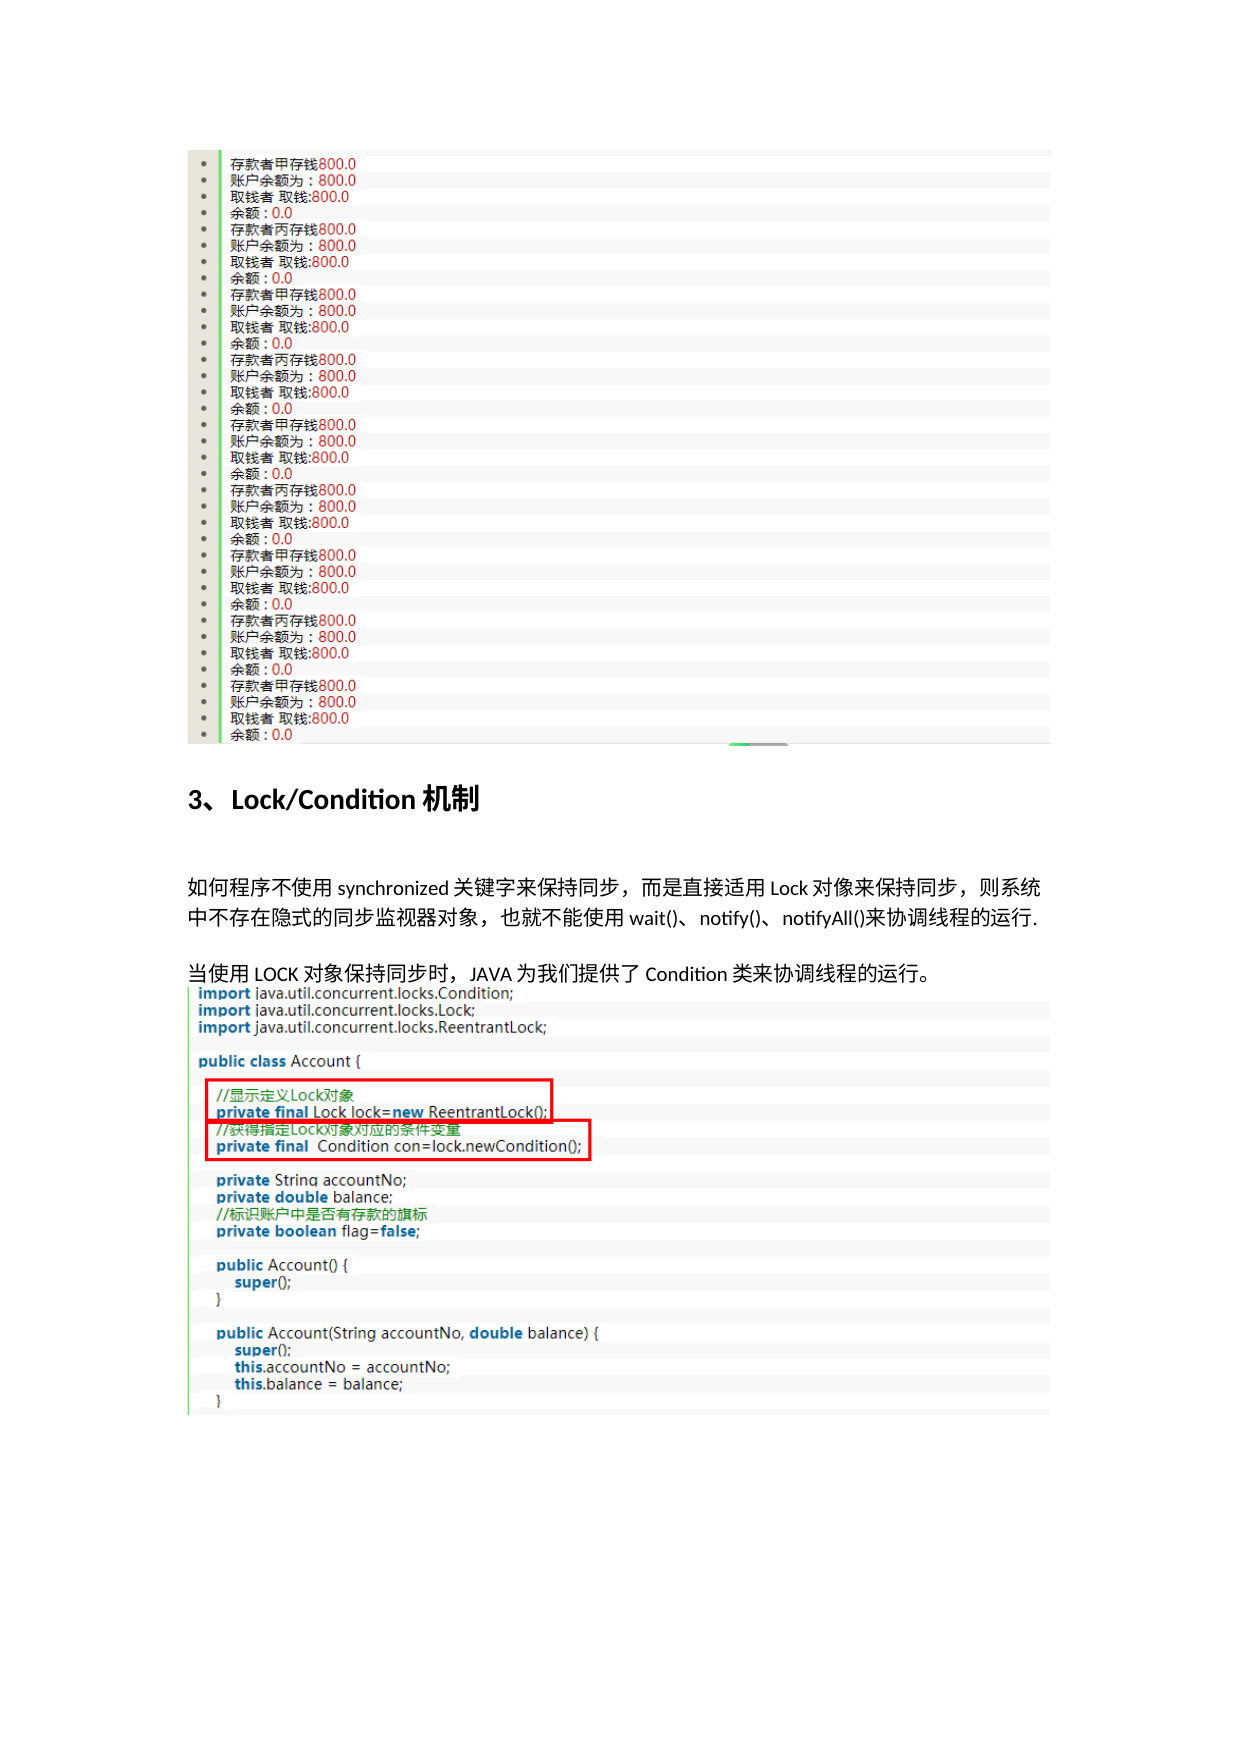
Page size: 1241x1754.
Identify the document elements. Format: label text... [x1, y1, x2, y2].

picture [187, 987, 1052, 1415]
subtitle Lock/Condition机制 [187, 775, 1053, 817]
text 当使用LOCK对象保持同步时，JAVA为我们提供了Condition类来协调线程的运行。 [187, 957, 1053, 987]
text 如何程序不使用synchronized关键字来保持同步，而是直接适用Lock对像来保持同步，则系统中不存在隐式的同步监视器对象，也就不能使用wait()、notify()、notifyAll()来协调线程的运行. [187, 871, 1053, 931]
picture [187, 150, 1053, 746]
